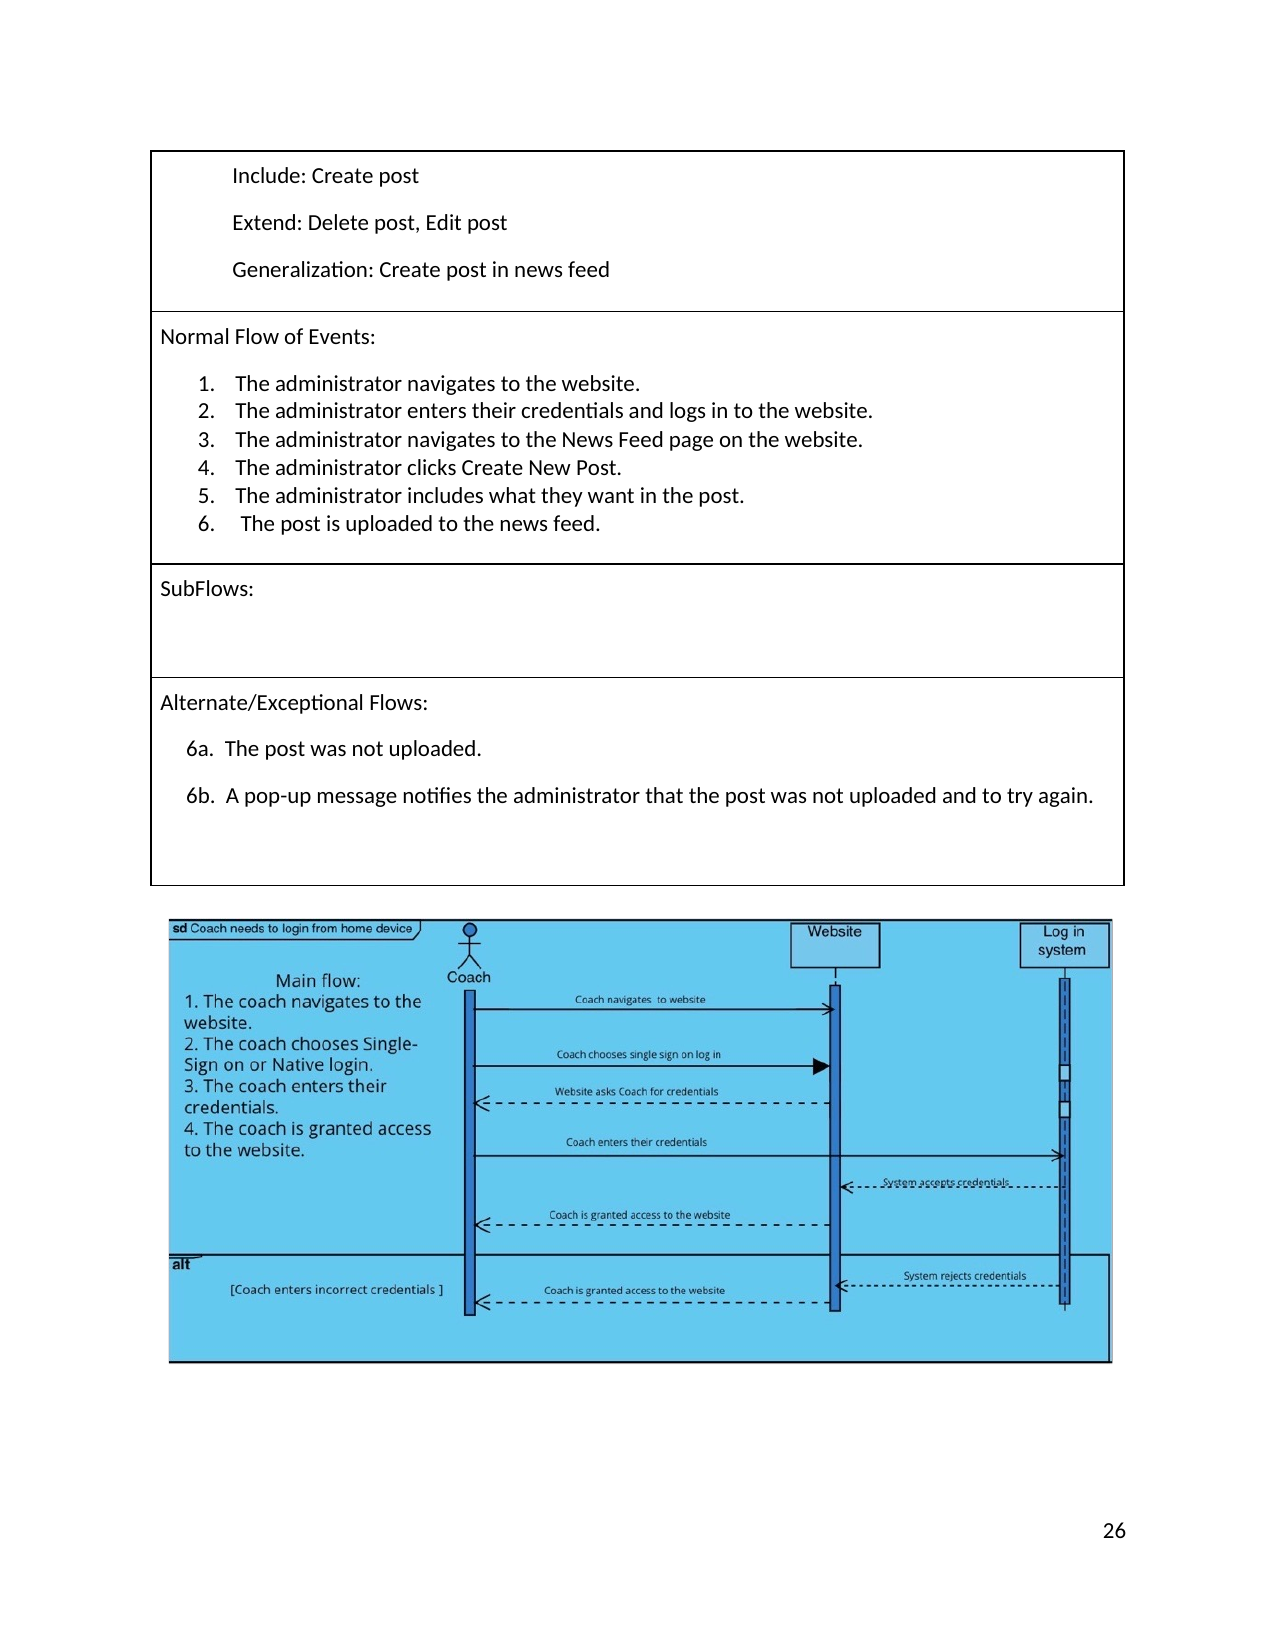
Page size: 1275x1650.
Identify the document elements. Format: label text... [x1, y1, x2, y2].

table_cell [152, 152, 1123, 311]
table_cell Normal Flow of Events: The administrator navigates to the website. The administrator enters their credentials and logs in to the website. The administrator navigates to the News Feed page on the website. The administrator clicks Create New Post. The administrator includes what they want in the post. The post is uploaded to the news feed. [152, 312, 1123, 563]
table_cell Alternate/Exceptional Flows: 6a. The post was not uploaded. 6b. A pop-up message notifies the administrator that the post was not uploaded and to try again. [152, 678, 1123, 884]
table_cell SubFlows: [152, 565, 1123, 677]
